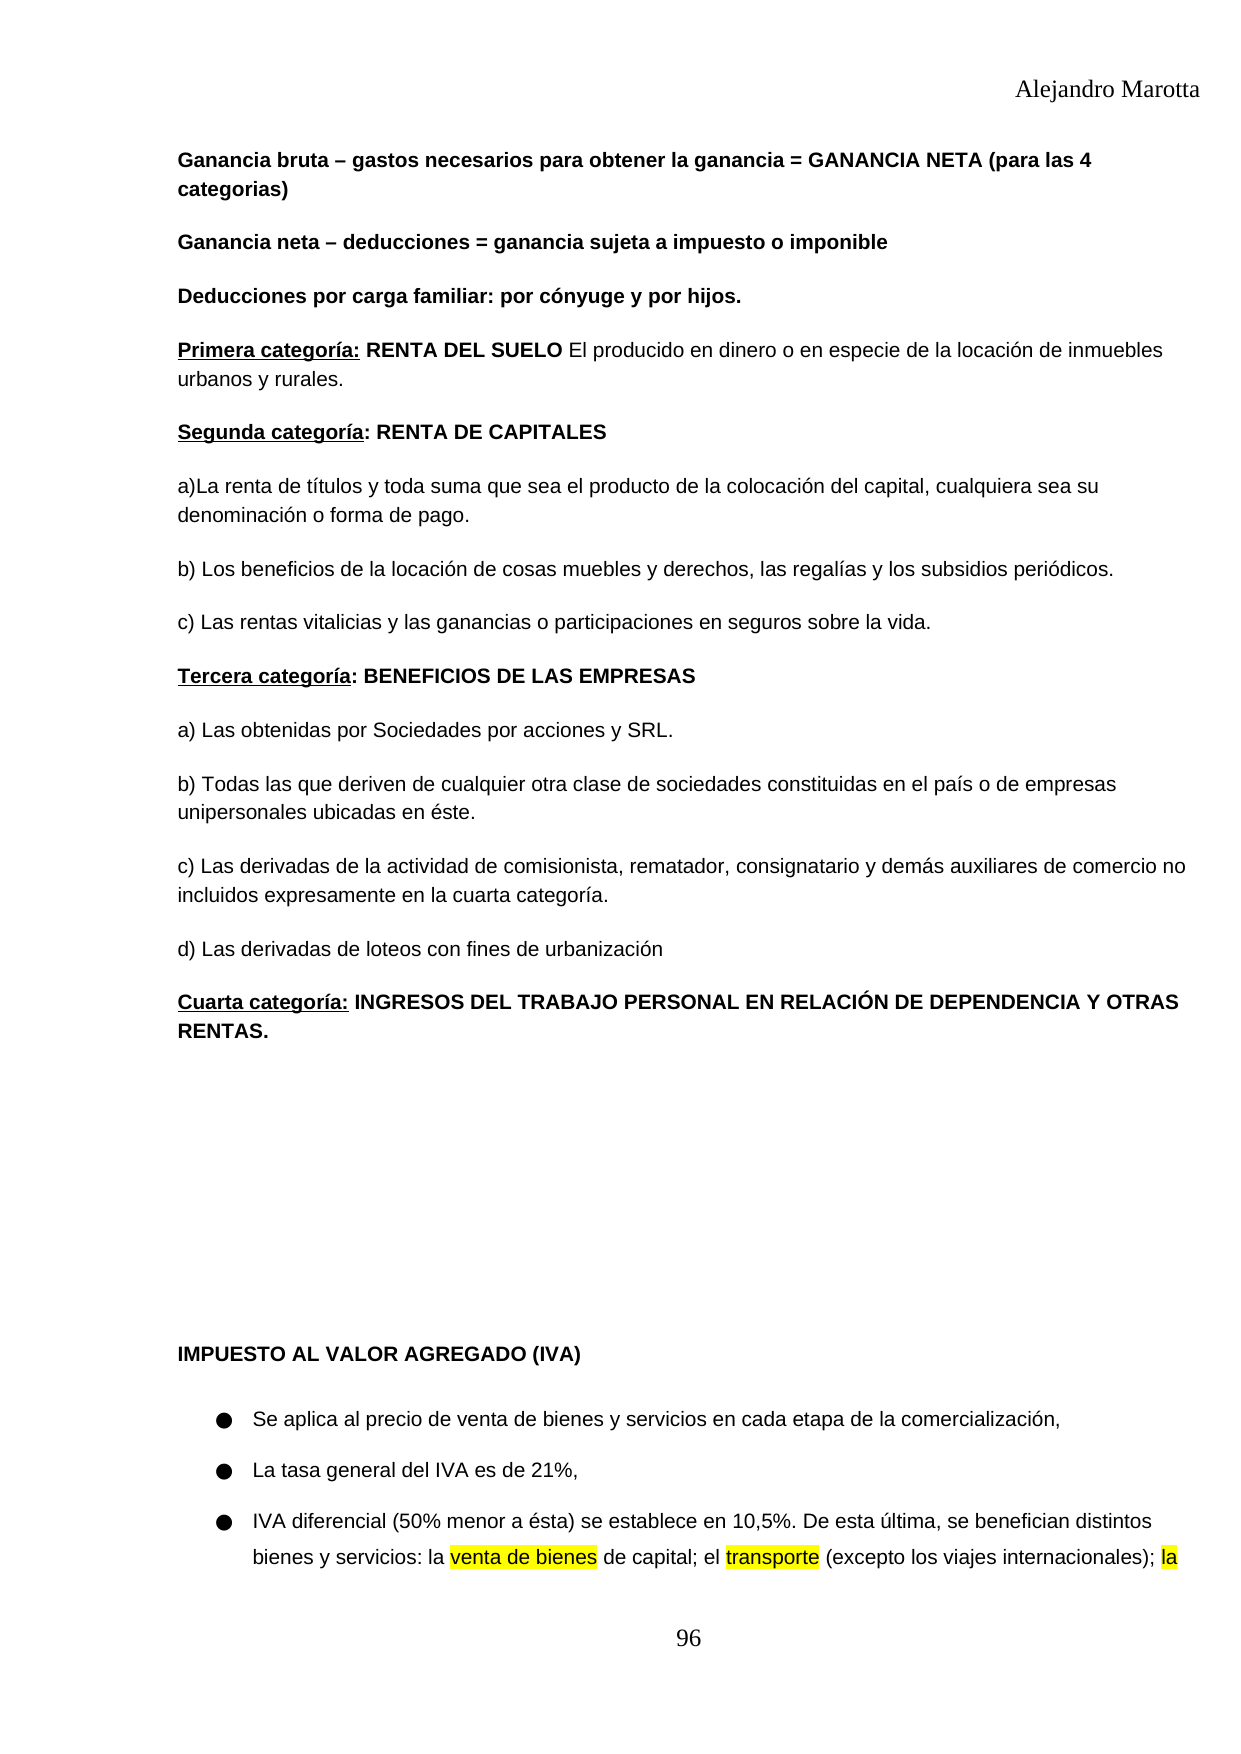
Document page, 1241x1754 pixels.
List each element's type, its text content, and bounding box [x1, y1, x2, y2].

list La tasa general del IVA es de 21%, [215, 1446, 1200, 1489]
text d) Las derivadas de loteos con fines de urbanización [177, 936, 1200, 960]
text Ganancia neta – deducciones = ganancia sujeta a impuesto o imponible [177, 230, 1200, 254]
text Ganancia bruta – gastos necesarios para obtener la ganancia = GANANCIA NETA (para las 4 categorias) [177, 148, 1200, 200]
text c) Las derivadas de la actividad de comisionista, rematador, consignatario y demás auxiliares de comercio no incluidos expresamente en la cuarta categoría. [177, 854, 1200, 907]
text IMPUESTO AL VALOR AGREGADO (IVA) [177, 1341, 1200, 1365]
text a)La renta de títulos y toda suma que sea el producto de la colocación del capital, cualquiera sea su denominación o forma de pago. [177, 474, 1200, 527]
text a) Las obtenidas por Sociedades por acciones y SRL. [177, 718, 1200, 742]
text Deducciones por carga familiar: por cónyuge y por hijos. [177, 284, 1200, 308]
list Se aplica al precio de venta de bienes y servicios en cada etapa de la comercialización, [215, 1395, 1200, 1438]
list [215, 1498, 1200, 1569]
text Tercera categoría: BENEFICIOS DE LAS EMPRESAS [177, 664, 1200, 688]
text Cuarta categoría: INGRESOS DEL TRABAJO PERSONAL EN RELACIÓN DE DEPENDENCIA Y OTRAS RENTAS. [177, 990, 1200, 1043]
text b) Todas las que deriven de cualquier otra clase de sociedades constituidas en el país o de empresas unipersonales ubicadas en éste. [177, 771, 1200, 824]
text b) Los beneficios de la locación de cosas muebles y derechos, las regalías y los subsidios periódicos. [177, 556, 1200, 580]
text Segunda categoría: RENTA DE CAPITALES [177, 420, 1200, 444]
text c) Las rentas vitalicias y las ganancias o participaciones en seguros sobre la vida. [177, 610, 1200, 634]
text Primera categoría: RENTA DEL SUELO El producido en dinero o en especie de la locación de inmuebles urbanos y rurales. [177, 338, 1200, 390]
